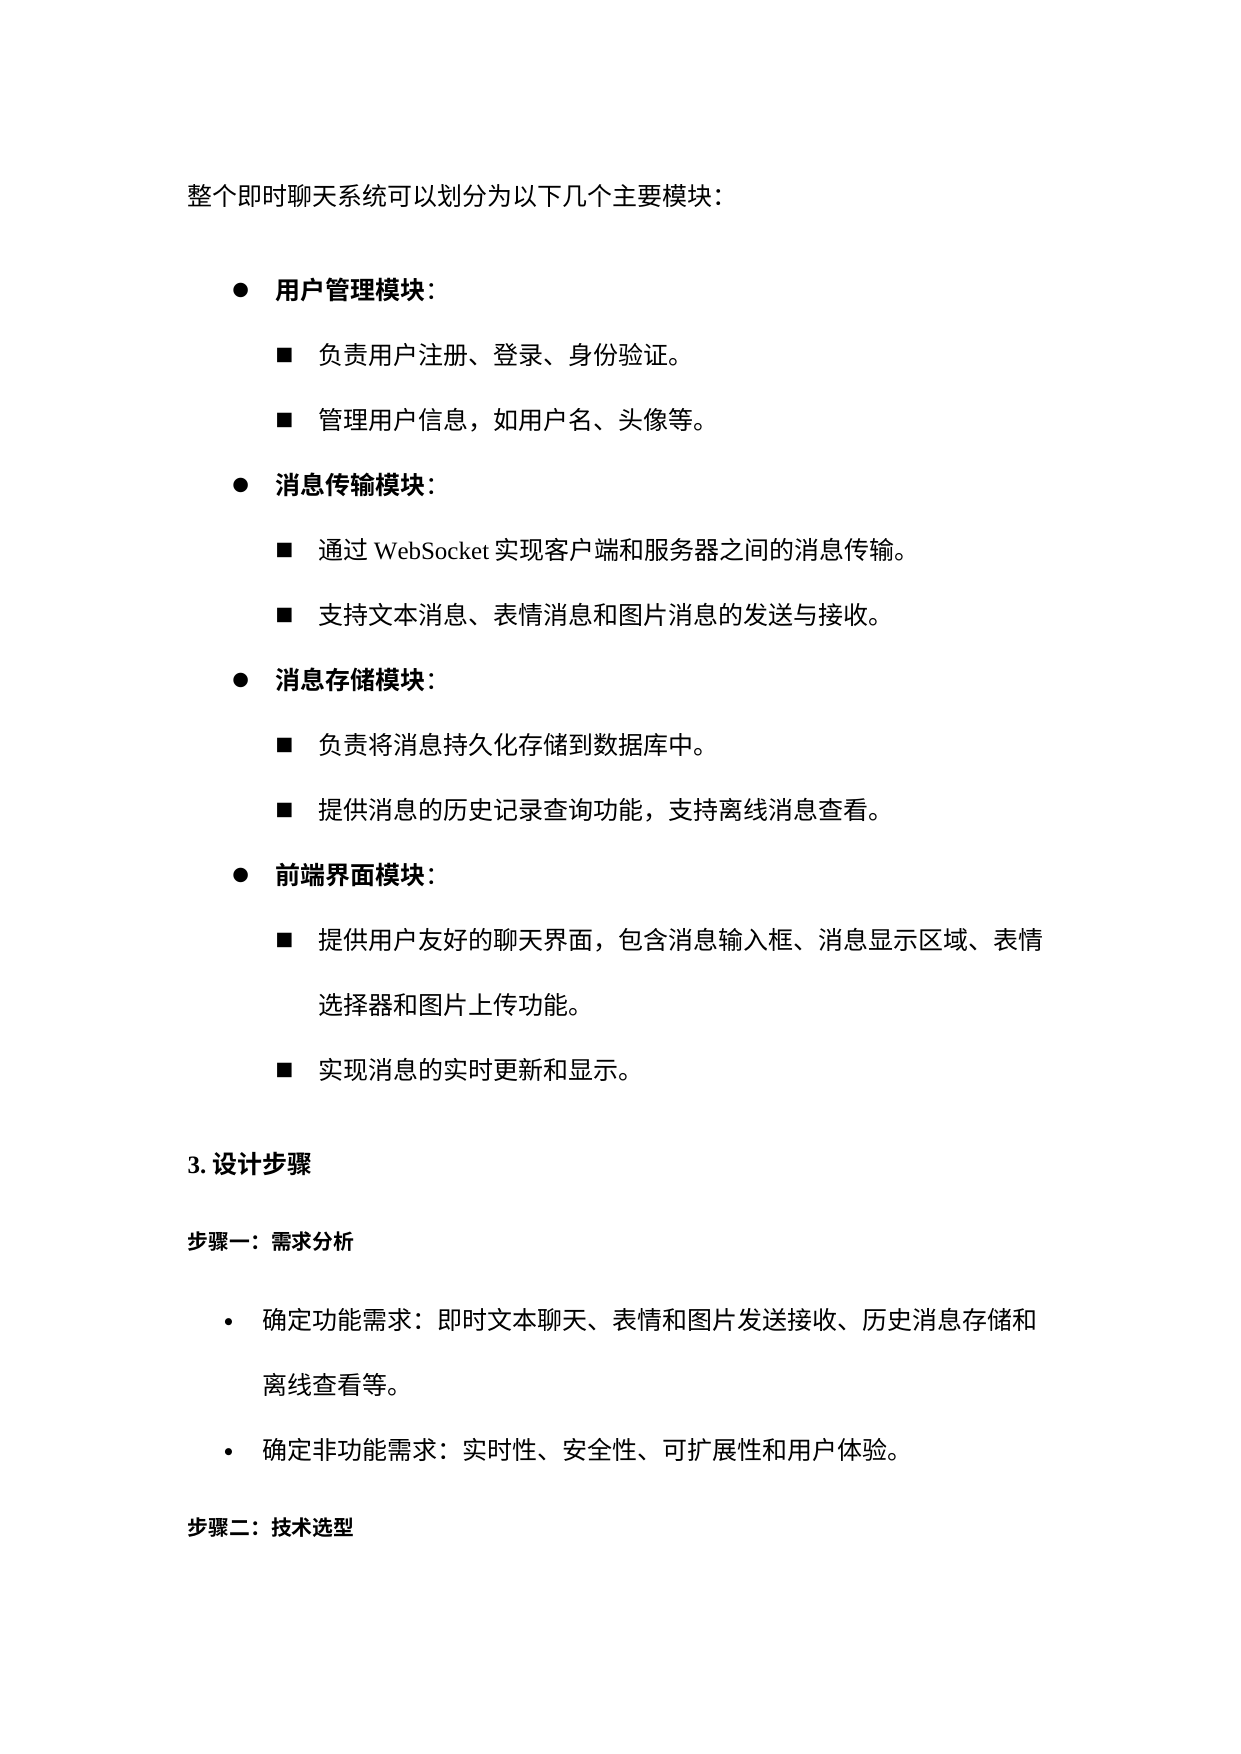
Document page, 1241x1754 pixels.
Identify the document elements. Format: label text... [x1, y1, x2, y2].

list 前端界面模块： [231, 841, 1053, 906]
list 消息存储模块： [231, 646, 1053, 711]
list 实现消息的实时更新和显示。 [275, 1036, 1053, 1101]
list 负责将消息持久化存储到数据库中。 [275, 711, 1053, 776]
list 通过WebSocket实现客户端和服务器之间的消息传输。 [275, 516, 1053, 581]
list 负责用户注册、登录、身份验证。 [275, 321, 1053, 386]
text 整个即时聊天系统可以划分为以下几个主要模块： [187, 162, 1053, 227]
text 步骤二：技术选型 [187, 1510, 1053, 1543]
list 管理用户信息，如用户名、头像等。 [275, 386, 1053, 451]
text 步骤一：需求分析 [187, 1224, 1053, 1257]
list 消息传输模块： [231, 451, 1053, 516]
text 3. 设计步骤 [187, 1130, 1053, 1195]
list 确定功能需求：即时文本聊天、表情和图片发送接收、历史消息存储和离线查看等。 [225, 1286, 1053, 1416]
list 提供用户友好的聊天界面，包含消息输入框、消息显示区域、表情选择器和图片上传功能。 [275, 906, 1053, 1036]
list 确定非功能需求：实时性、安全性、可扩展性和用户体验。 [225, 1416, 1053, 1481]
list 提供消息的历史记录查询功能，支持离线消息查看。 [275, 776, 1053, 841]
list 支持文本消息、表情消息和图片消息的发送与接收。 [275, 581, 1053, 646]
list 用户管理模块： [231, 256, 1053, 321]
